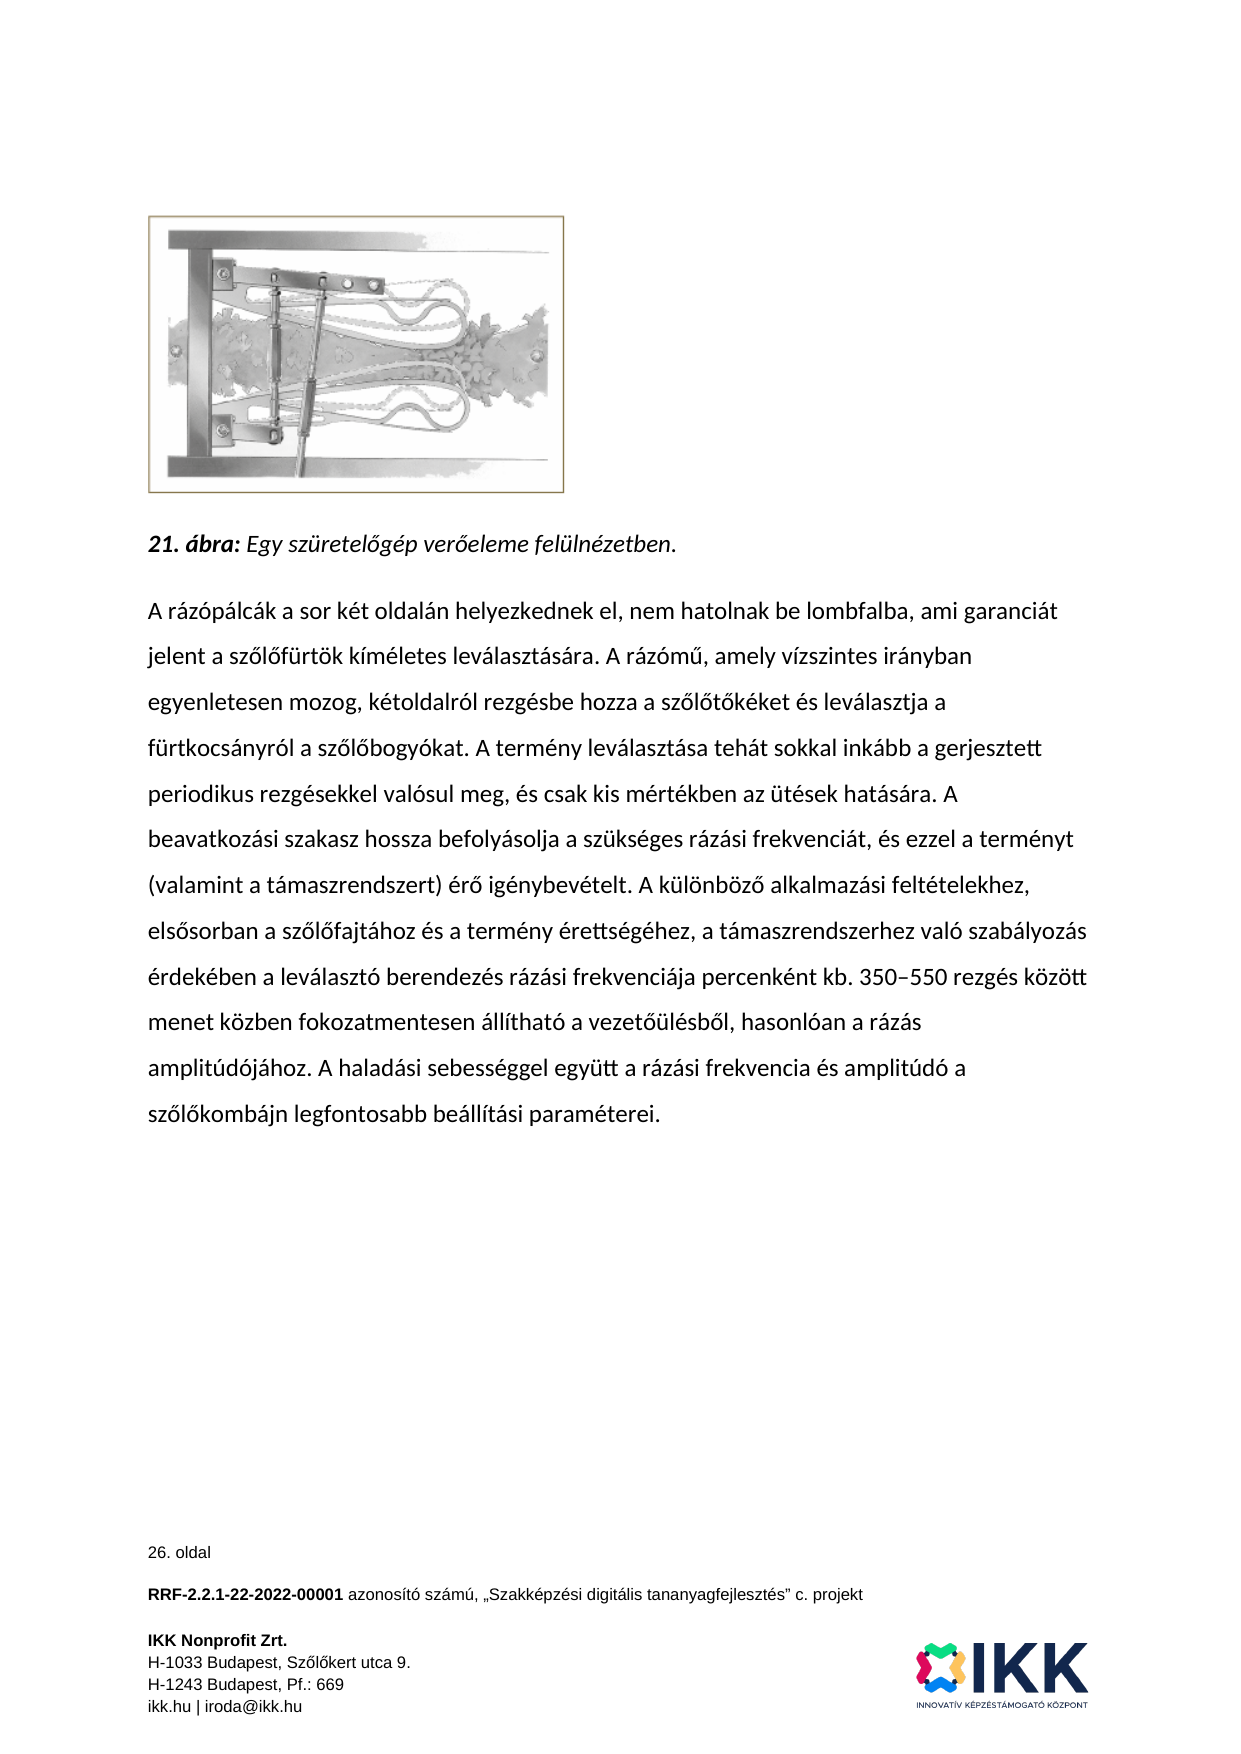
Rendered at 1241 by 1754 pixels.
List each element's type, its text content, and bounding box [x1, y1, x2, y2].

text A rázópálcák a sor két oldalán helyezkednek el, nem hatolnak be lombfalba, ami garanciát jelent a szőlőfürtök kíméletes leválasztására. A rázómű, amely vízszintes irányban egyenletesen mozog, kétoldalról rezgésbe hozza a szőlőtőkéket és leválasztja a fürtkocsányról a szőlőbogyókat. A termény leválasztása tehát sokkal inkább a gerjesztett periodikus rezgésekkel valósul meg, és csak kis mértékben az ütések hatására. A beavatkozási szakasz hossza befolyásolja a szükséges rázási frekvenciát, és ezzel a terményt (valamint a támaszrendszert) érő igénybevételt. A különböző alkalmazási feltételekhez, elsősorban a szőlőfajtához és a termény érettségéhez, a támaszrendszerhez való szabályozás érdekében a leválasztó berendezés rázási frekvenciája percenként kb. 350–550 rezgés között menet közben fokozatmentesen állítható a vezetőülésből, hasonlóan a rázás amplitúdójához. A haladási sebességgel együtt a rázási frekvencia és amplitúdó a szőlőkombájn legfontosabb beállítási paraméterei. [148, 595, 1092, 1128]
picture [147, 212, 568, 497]
picture [916, 1643, 1089, 1708]
text 21. ábra: Egy szüretelőgép verőeleme felülnézetben. [148, 528, 1092, 559]
